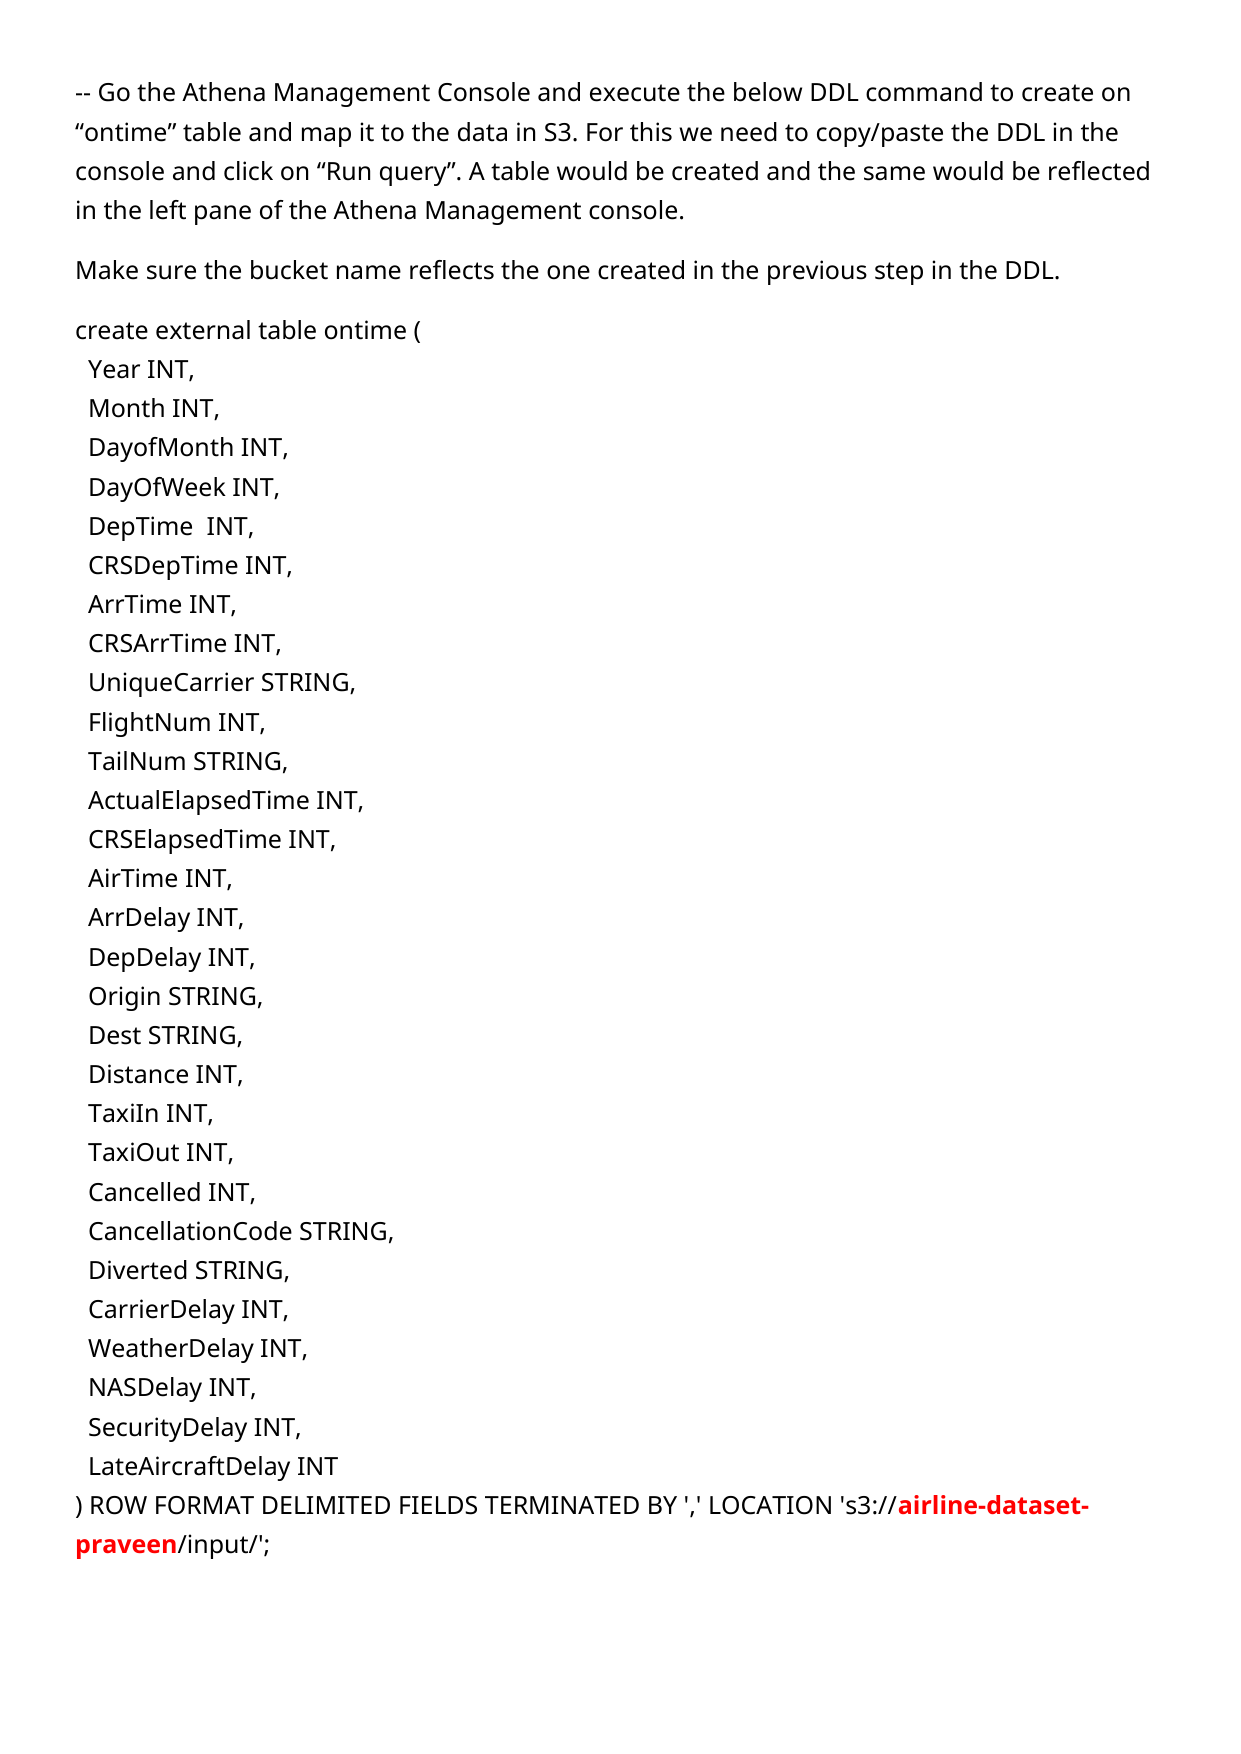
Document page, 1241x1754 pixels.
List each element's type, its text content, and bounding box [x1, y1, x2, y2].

text -- Go the Athena Management Console and execute the below DDL command to create on “ontime” table and map it to the data in S3. For this we need to copy/paste the DDL in the console and click on “Run query”. A table would be created and the same would be reflected in the left pane of the Athena Management console. [75, 75, 1165, 227]
text Make sure the bucket name reflects the one created in the previous step in the DDL. [75, 252, 1165, 287]
text create external table ontime ( Year INT, Month INT, DayofMonth INT, DayOfWeek INT, DepTime INT, CRSDepTime INT, ArrTime INT, CRSArrTime INT, UniqueCarrier STRING, FlightNum INT, TailNum STRING, ActualElapsedTime INT, CRSElapsedTime INT, AirTime INT, ArrDelay INT, DepDelay INT, Origin STRING, Dest STRING, Distance INT, TaxiIn INT, TaxiOut INT, Cancelled INT, CancellationCode STRING, Diverted STRING, CarrierDelay INT, WeatherDelay INT, NASDelay INT, SecurityDelay INT, LateAircraftDelay INT ) ROW FORMAT DELIMITED FIELDS TERMINATED BY ',' LOCATION 's3://airline-dataset-praveen/input/'; [75, 312, 1165, 1561]
